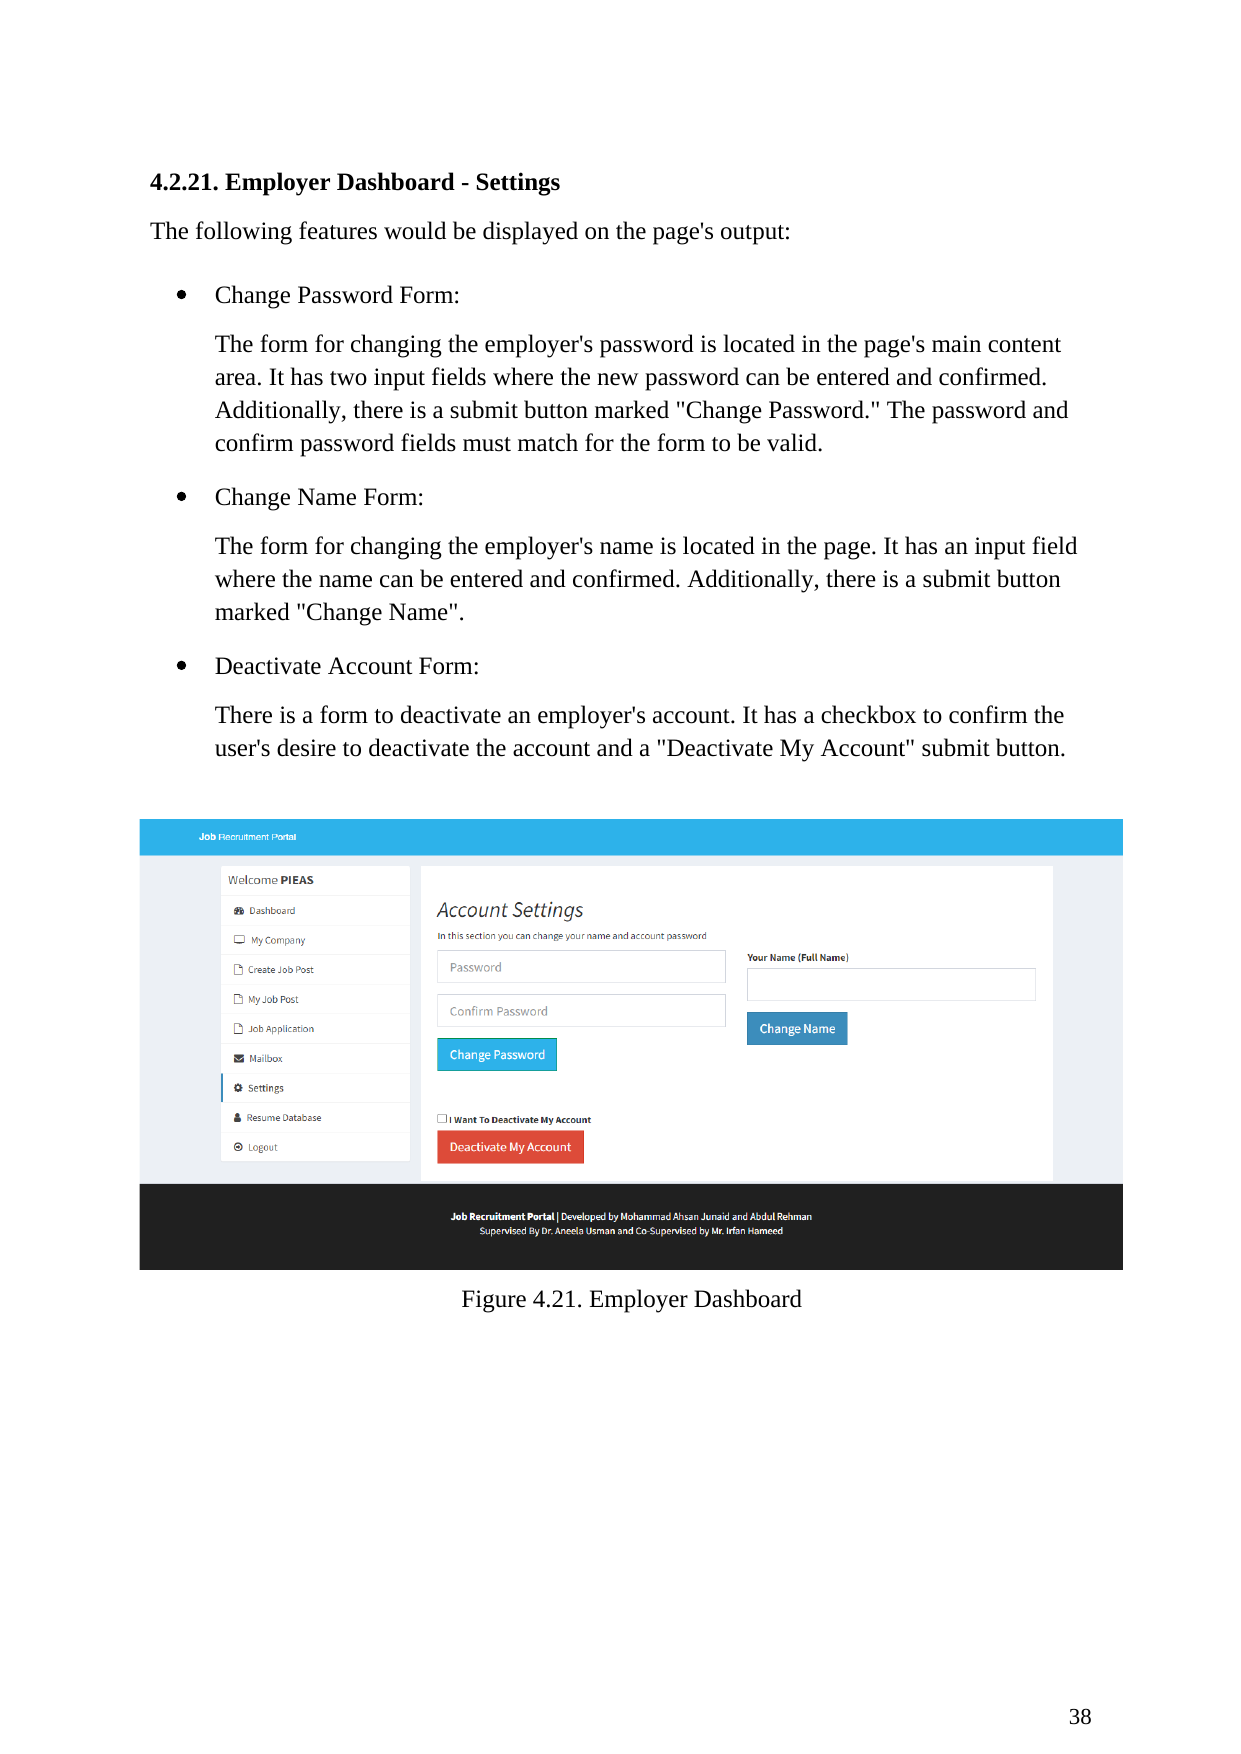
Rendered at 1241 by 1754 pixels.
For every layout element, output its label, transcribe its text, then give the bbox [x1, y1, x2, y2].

text The form for changing the employer's name is located in the page. It has an input field where the name can be entered and confirmed. Additionally, there is a submit button marked "Change Name". [214, 531, 1091, 626]
picture [139, 819, 1123, 1270]
list Deactivate Account Form: [177, 651, 1091, 679]
list Change Name Form: [177, 482, 1091, 511]
text Figure 4.21. Employer Dashboard [139, 1284, 1123, 1313]
text The form for changing the employer's password is located in the page's main content area. It has two input fields where the new password can be entered and confirmed. Additionally, there is a submit button marked "Change Password." The password and confirm password fields must match for the form to be valid. [214, 329, 1091, 457]
list Change Password Form: [177, 280, 1091, 309]
text There is a form to deactivate an employer's account. It has a checkbox to confirm the user's desire to deactivate the account and a "Deactivate My Account" submit button. [214, 700, 1091, 795]
text The following features would be displayed on the page's output: [150, 216, 1091, 245]
subtitle 4.2.21. Employer Dashboard - Settings [150, 167, 1123, 196]
